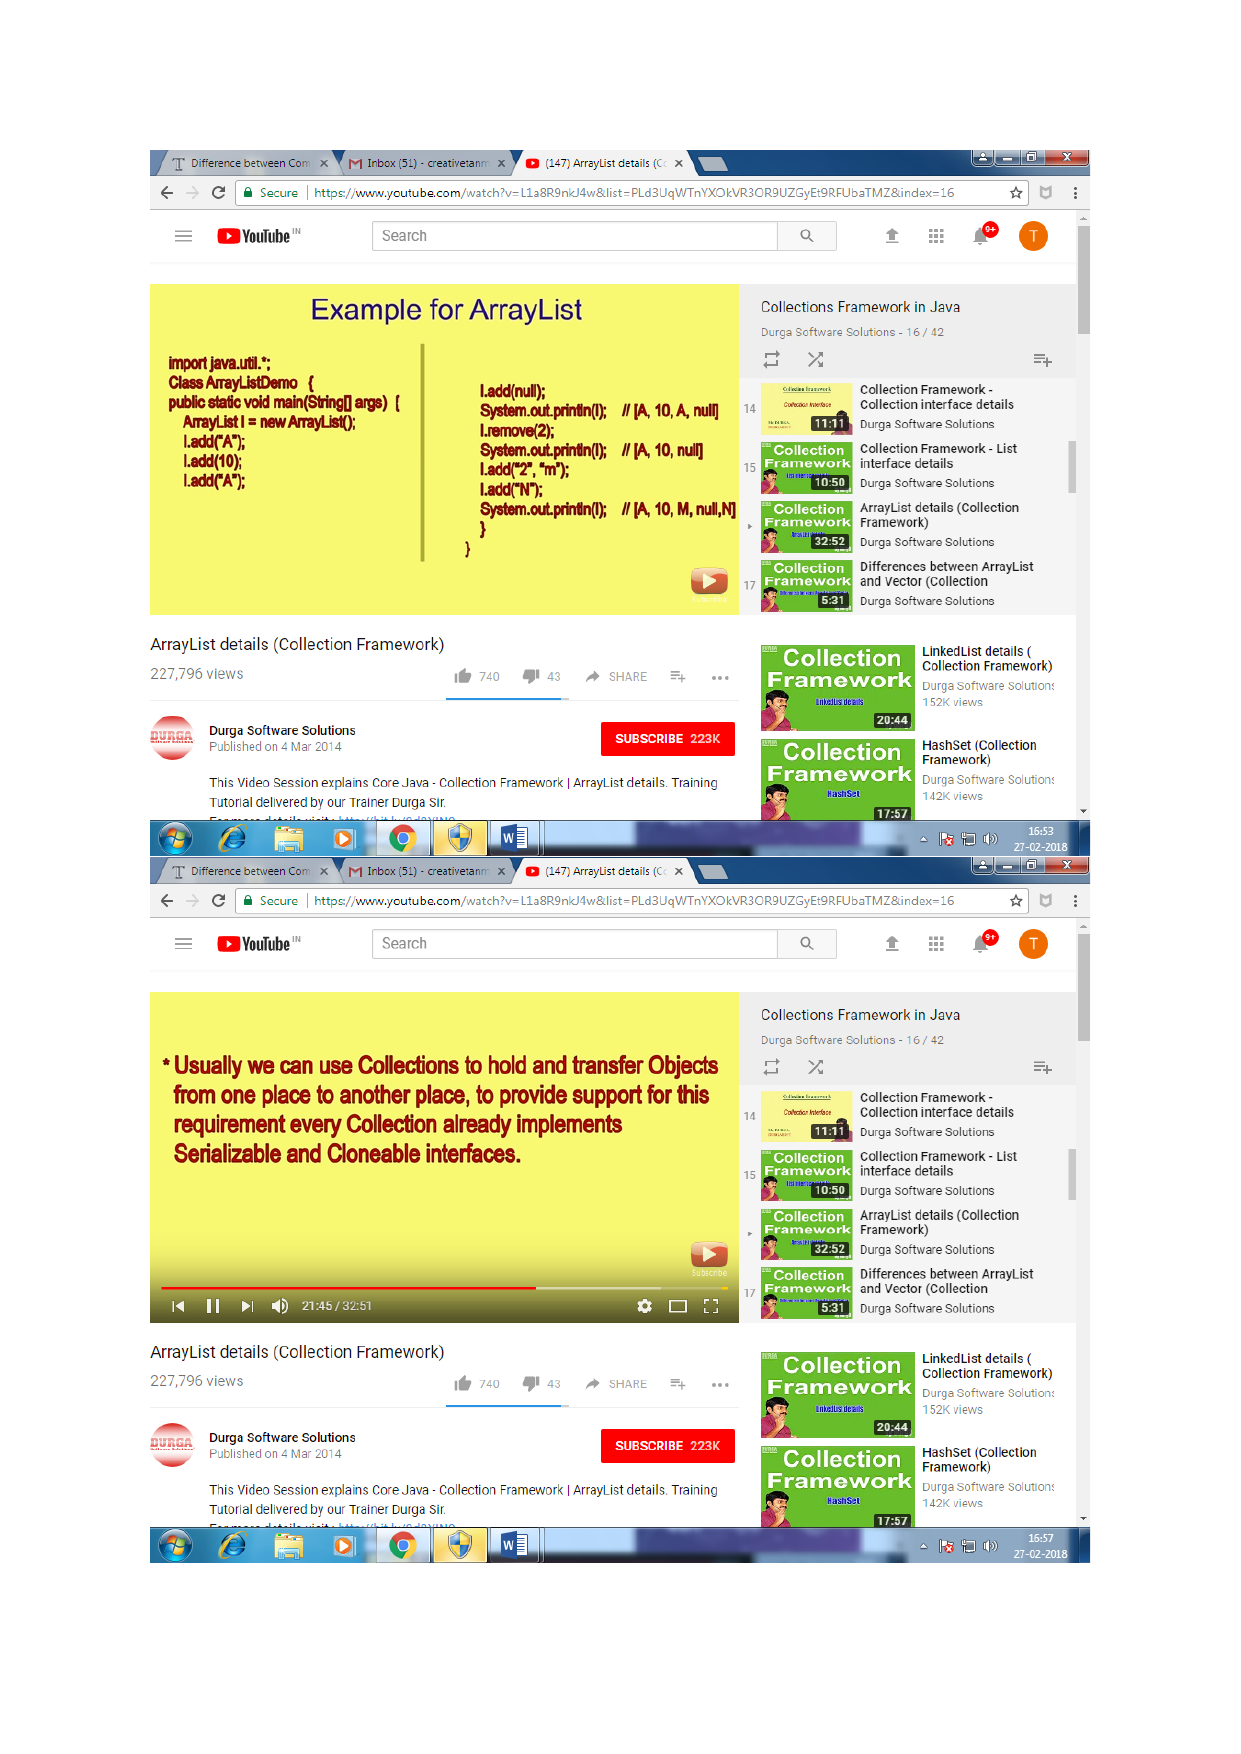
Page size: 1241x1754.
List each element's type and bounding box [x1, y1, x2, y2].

picture [150, 150, 1091, 856]
picture [150, 857, 1091, 1563]
